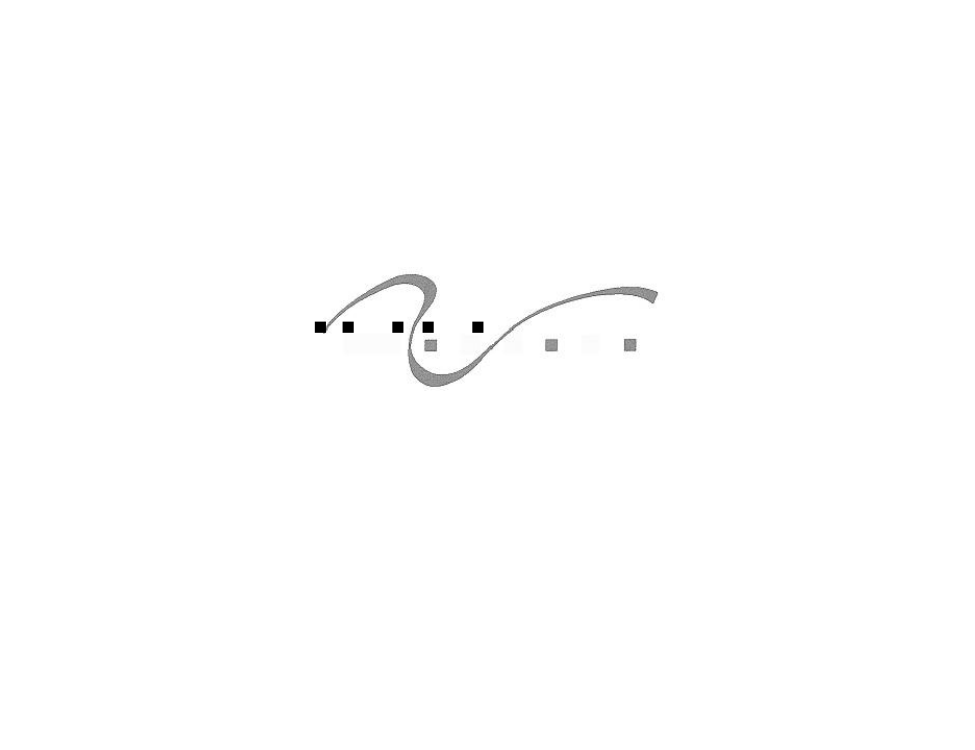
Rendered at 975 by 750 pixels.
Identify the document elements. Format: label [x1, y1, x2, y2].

picture [315, 267, 667, 391]
